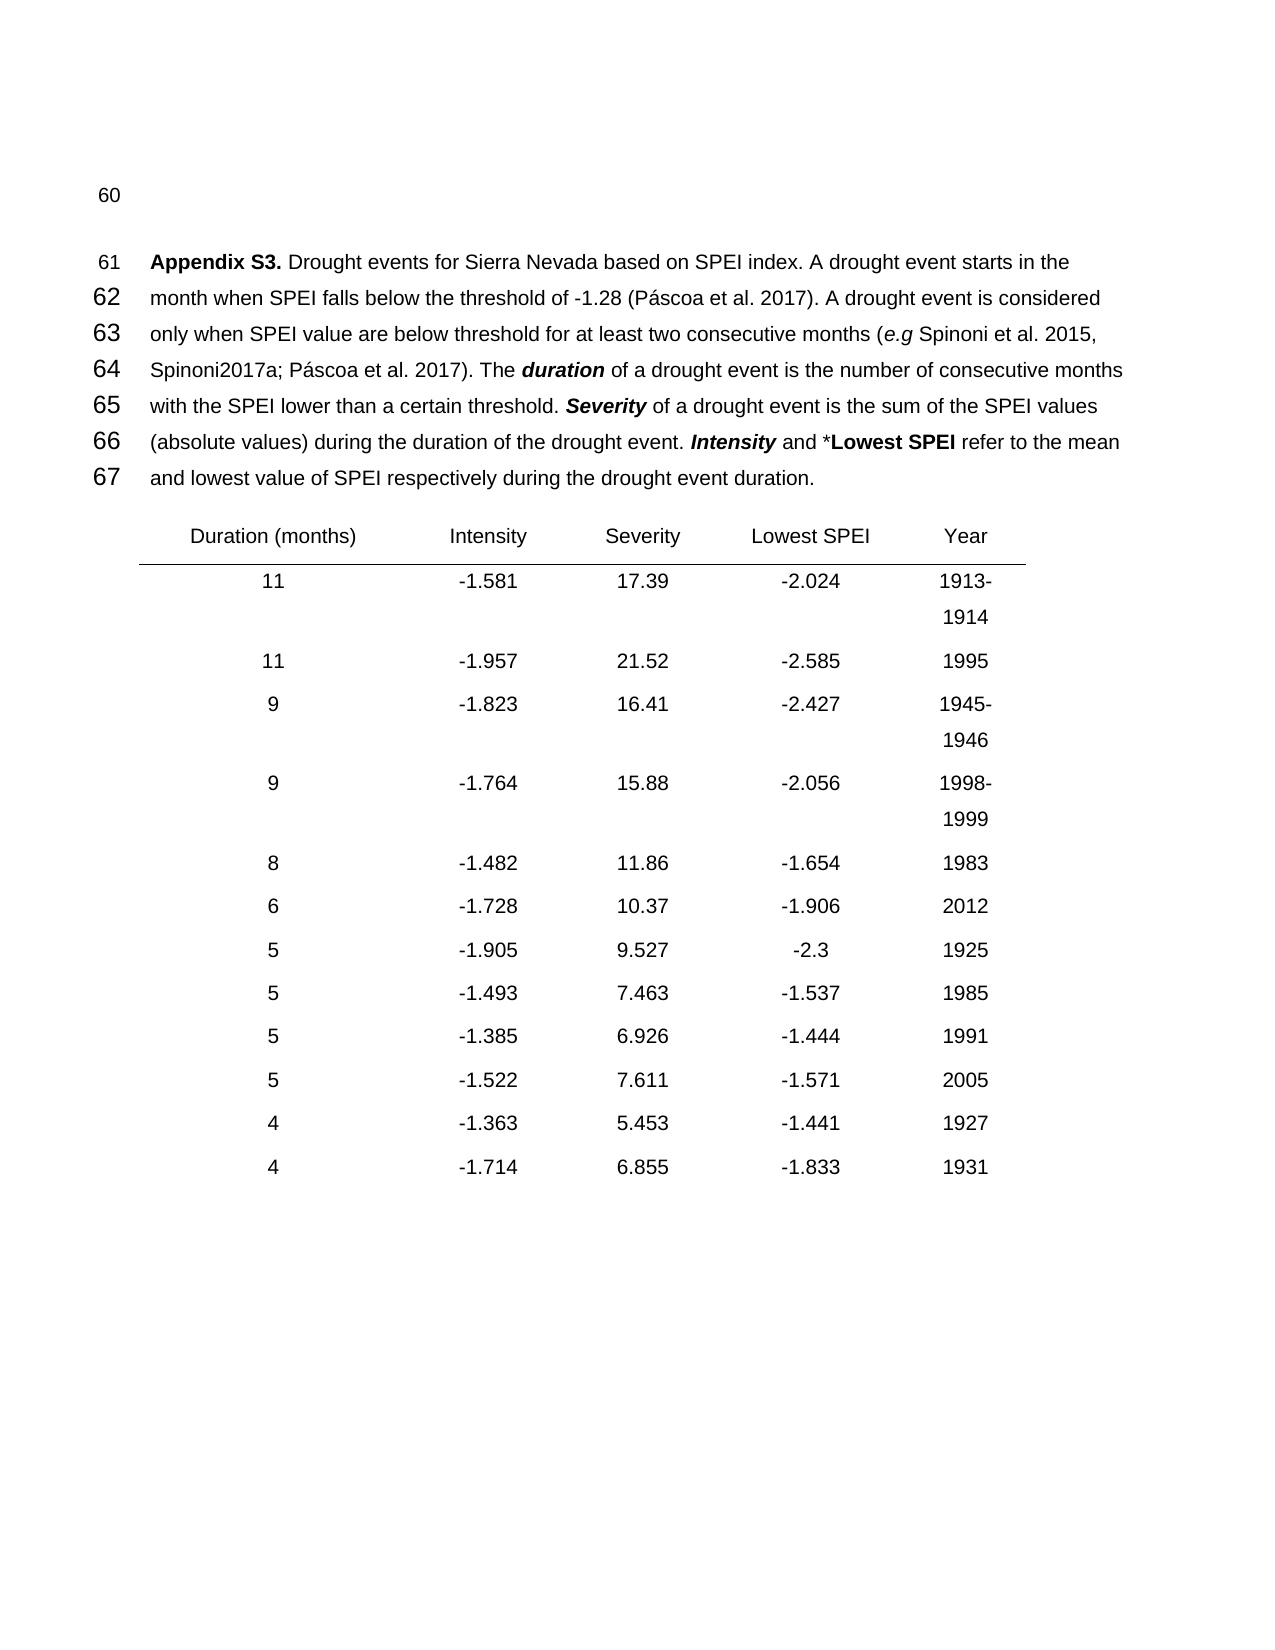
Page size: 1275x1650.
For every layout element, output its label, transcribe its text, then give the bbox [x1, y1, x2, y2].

table_cell 2012 [905, 890, 1026, 934]
table_cell -1.905 [408, 934, 569, 977]
table_cell 1985 [905, 977, 1026, 1021]
table_cell 11 [139, 565, 407, 645]
table_cell 21.52 [569, 645, 717, 688]
table_header Duration (months) [139, 520, 407, 564]
table_cell -1.764 [408, 768, 569, 847]
table_cell -1.363 [408, 1108, 569, 1151]
table_cell 1913-1914 [905, 565, 1026, 645]
table_cell 11.86 [569, 847, 717, 890]
table_cell -1.581 [408, 565, 569, 645]
table_cell 1931 [905, 1151, 1026, 1194]
table_cell 1925 [905, 934, 1026, 977]
table_cell -1.957 [408, 645, 569, 688]
table_cell 7.611 [569, 1064, 717, 1107]
table_cell -1.906 [717, 890, 905, 934]
table_cell -2.056 [717, 768, 905, 847]
table_cell 5 [139, 1064, 407, 1107]
table_cell -1.385 [408, 1021, 569, 1064]
table_cell 4 [139, 1151, 407, 1194]
table_cell -1.728 [408, 890, 569, 934]
table_cell -2.024 [717, 565, 905, 645]
table_cell 9 [139, 688, 407, 767]
table_cell -1.823 [408, 688, 569, 767]
table_cell 15.88 [569, 768, 717, 847]
table_cell -2.3 [717, 934, 905, 977]
table_cell 1983 [905, 847, 1026, 890]
table_cell 1927 [905, 1108, 1026, 1151]
table_cell -2.585 [717, 645, 905, 688]
table_cell 5 [139, 977, 407, 1021]
table_cell -1.833 [717, 1151, 905, 1194]
table_cell 16.41 [569, 688, 717, 767]
table_cell -2.427 [717, 688, 905, 767]
table_cell 11 [139, 645, 407, 688]
table_cell 6 [139, 890, 407, 934]
table_header Year [905, 520, 1026, 564]
table_cell -1.571 [717, 1064, 905, 1107]
table_cell -1.714 [408, 1151, 569, 1194]
table_cell -1.482 [408, 847, 569, 890]
table_cell 9 [139, 768, 407, 847]
table_cell 6.926 [569, 1021, 717, 1064]
table_cell 5.453 [569, 1108, 717, 1151]
table_header Intensity [408, 520, 569, 564]
table_cell 5 [139, 934, 407, 977]
table_cell 2005 [905, 1064, 1026, 1107]
table_cell 4 [139, 1108, 407, 1151]
table_cell 1995 [905, 645, 1026, 688]
table_cell 1991 [905, 1021, 1026, 1064]
table_cell 7.463 [569, 977, 717, 1021]
table_cell 5 [139, 1021, 407, 1064]
table_cell 9.527 [569, 934, 717, 977]
table_cell -1.537 [717, 977, 905, 1021]
table_header Lowest SPEI [717, 520, 905, 564]
table_cell -1.654 [717, 847, 905, 890]
table_cell -1.444 [717, 1021, 905, 1064]
table_cell -1.441 [717, 1108, 905, 1151]
table_header Severity [569, 520, 717, 564]
table_cell 10.37 [569, 890, 717, 934]
table_cell 1945-1946 [905, 688, 1026, 767]
table_cell -1.522 [408, 1064, 569, 1107]
table_cell 6.855 [569, 1151, 717, 1194]
table_cell 17.39 [569, 565, 717, 645]
table_cell -1.493 [408, 977, 569, 1021]
table_cell 8 [139, 847, 407, 890]
table_cell 1998-1999 [905, 768, 1026, 847]
